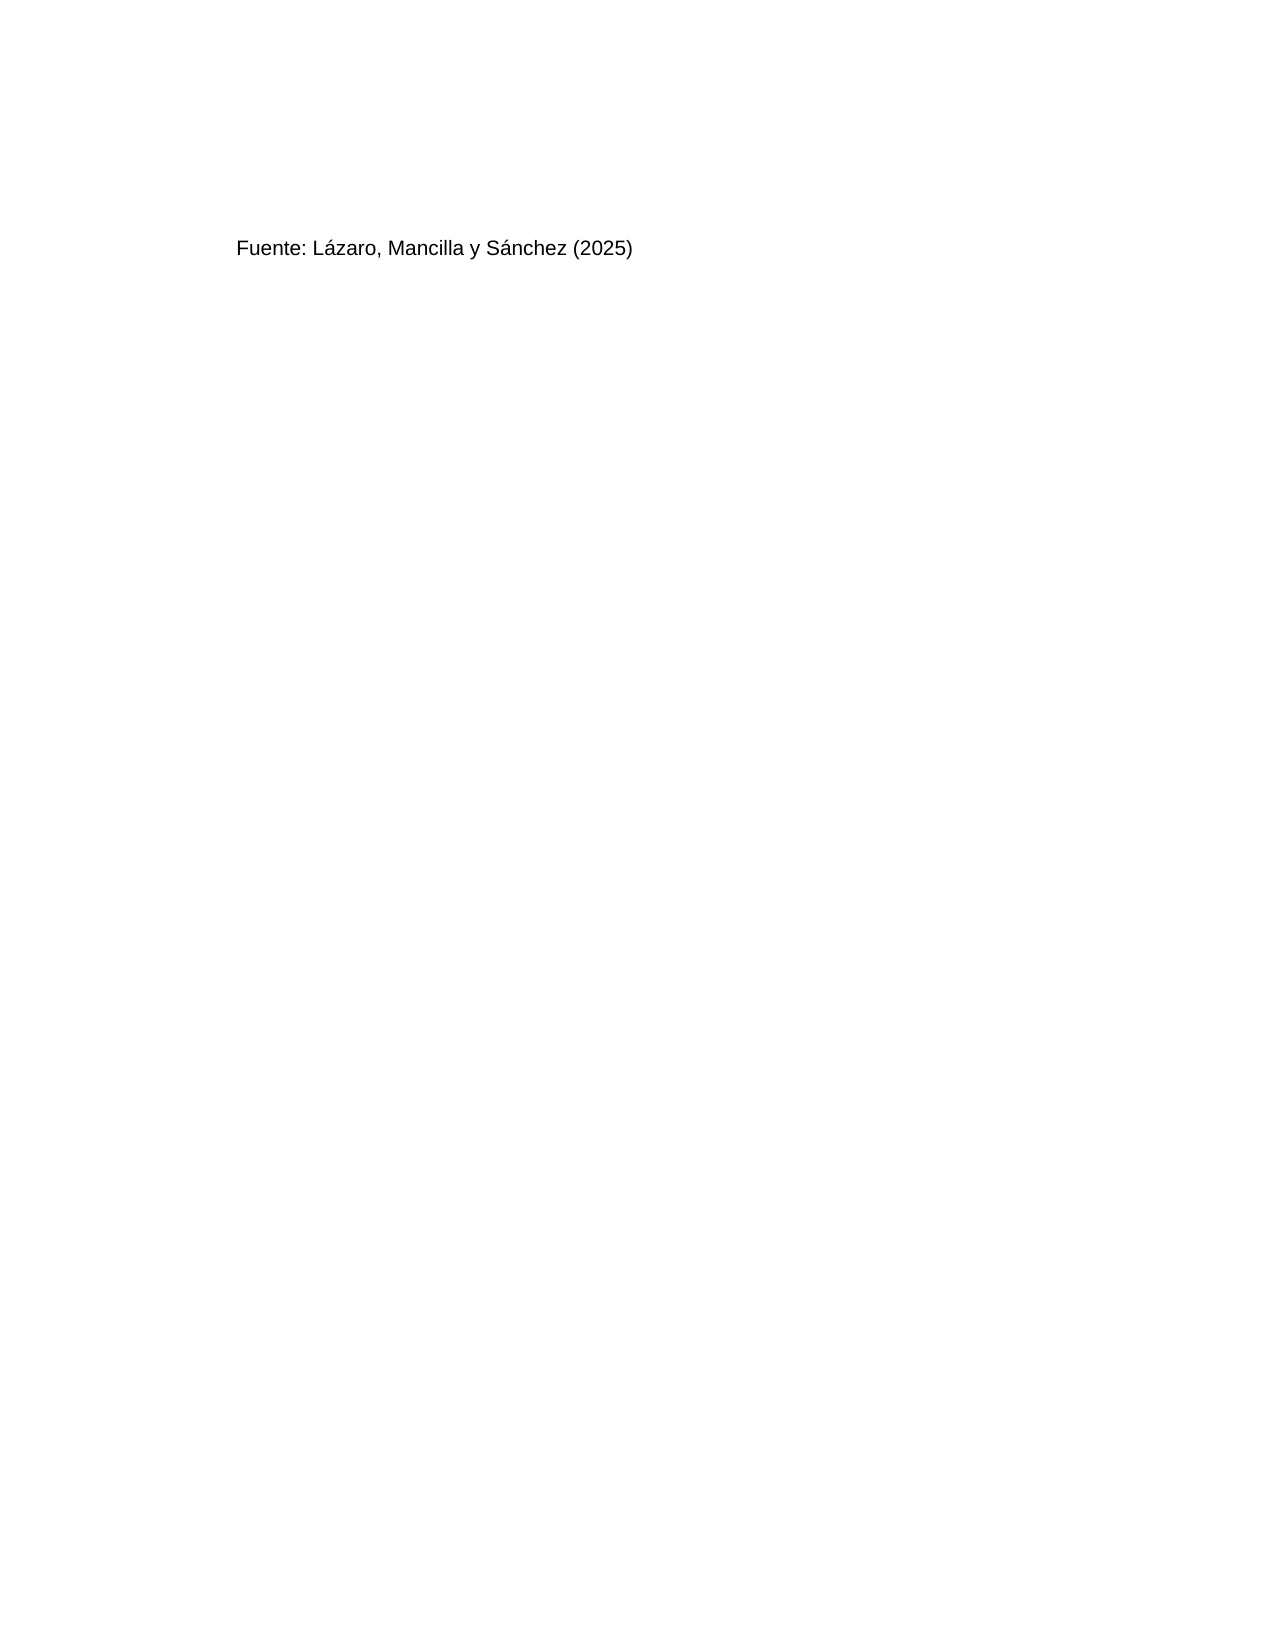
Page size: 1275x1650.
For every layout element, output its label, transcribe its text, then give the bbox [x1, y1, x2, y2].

text Fuente: Lázaro, Mancilla y Sánchez (2025) [236, 236, 1098, 260]
